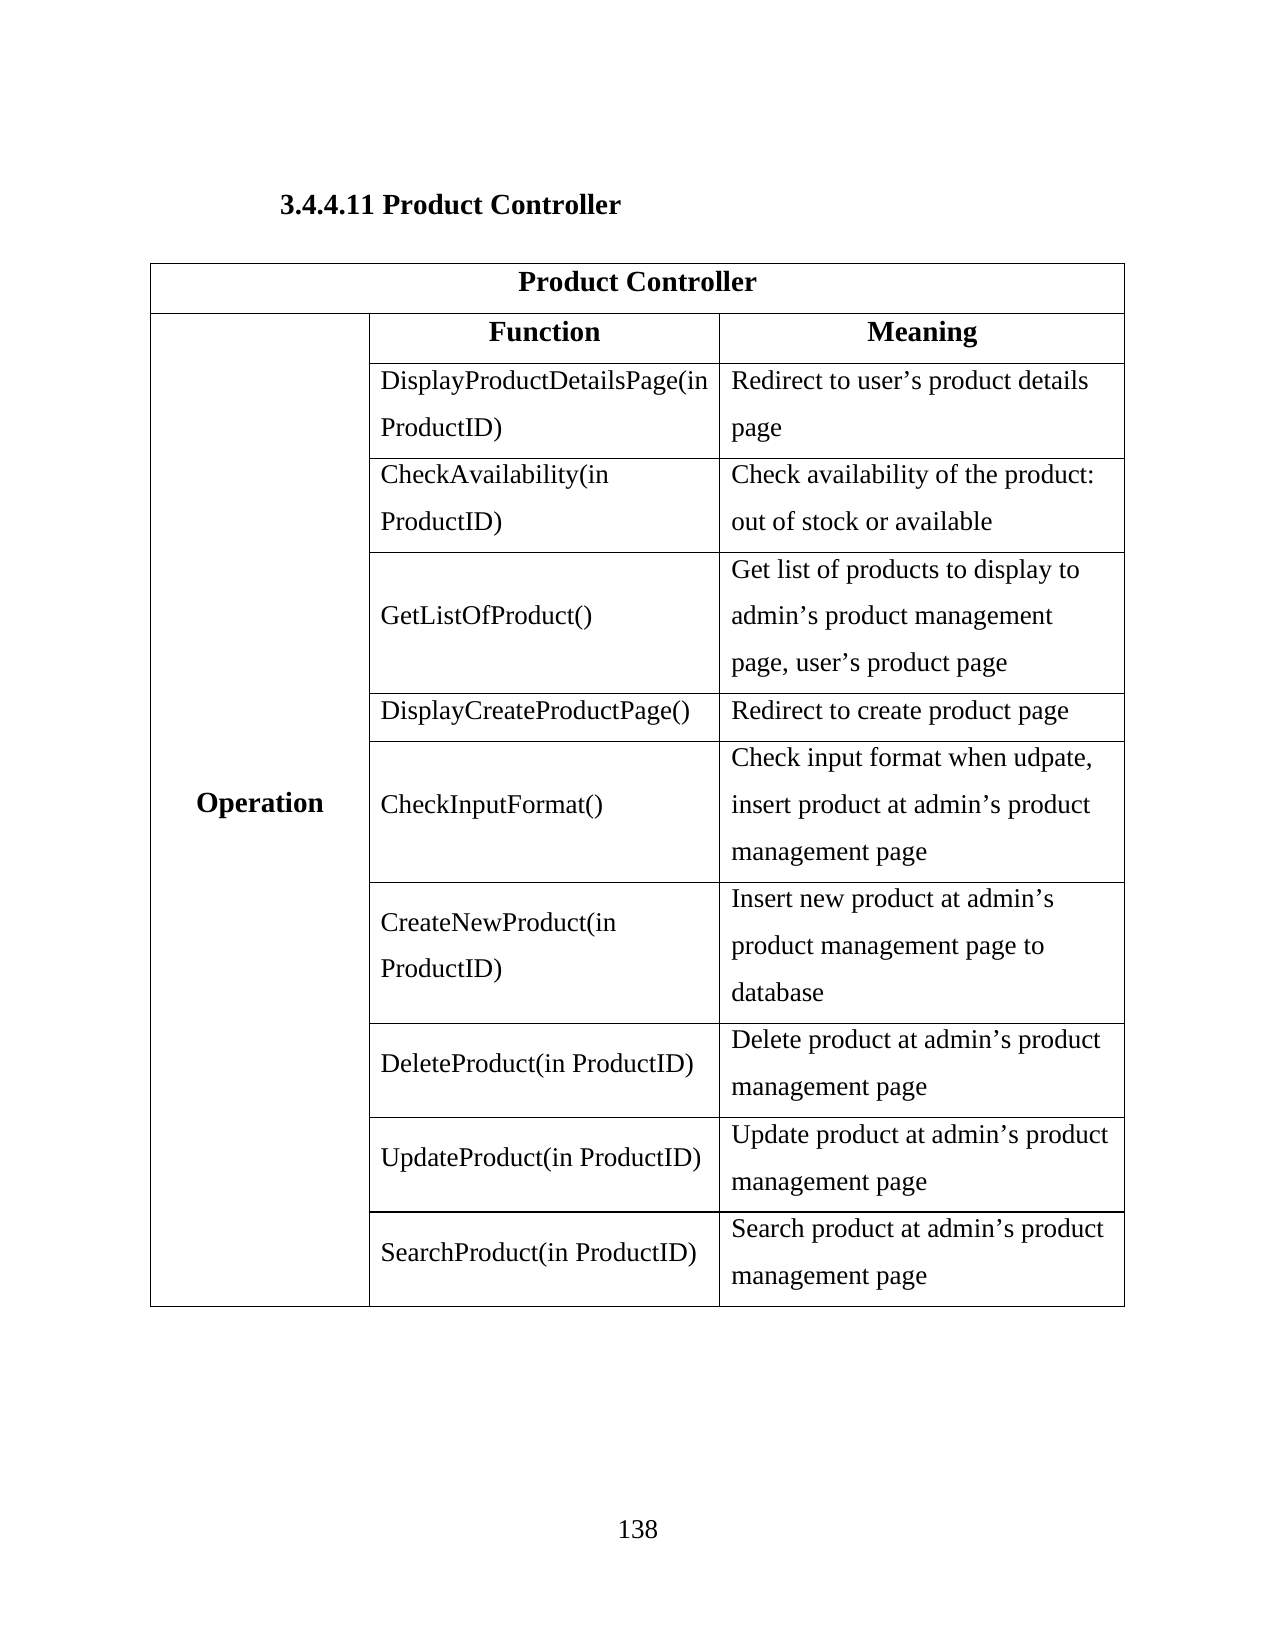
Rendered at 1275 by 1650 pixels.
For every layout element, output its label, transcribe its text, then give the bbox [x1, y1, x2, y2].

table_cell Meaning [720, 314, 1124, 363]
table_cell DisplayProductDetailsPage(in ProductID) [370, 364, 719, 457]
table_cell CheckInputFormat() [370, 742, 719, 882]
table_cell Get list of products to display to admin’s product management page, user’s product page [720, 553, 1124, 693]
table_cell DisplayCreateProductPage() [370, 694, 719, 741]
table_cell CheckAvailability(in ProductID) [370, 459, 719, 552]
table_cell Operation [151, 314, 369, 1306]
table_cell Search product at admin’s product management page [720, 1213, 1124, 1306]
table_cell Check availability of the product: out of stock or available [720, 459, 1124, 552]
table_cell Delete product at admin’s product management page [720, 1024, 1124, 1117]
table_cell CreateNewProduct(in ProductID) [370, 883, 719, 1023]
table_cell Check input format when udpate, insert product at admin’s product management page [720, 742, 1124, 882]
table_cell SearchProduct(in ProductID) [370, 1213, 719, 1306]
table_cell GetListOfProduct() [370, 553, 719, 693]
table_cell Function [370, 314, 719, 363]
table_header Product Controller [151, 264, 1124, 313]
table_cell Redirect to user’s product details page [720, 364, 1124, 457]
table_cell UpdateProduct(in ProductID) [370, 1118, 719, 1211]
table_cell Redirect to create product page [720, 694, 1124, 741]
subtitle Product Controller [280, 187, 1125, 221]
table_cell Insert new product at admin’s product management page to database [720, 883, 1124, 1023]
table_cell DeleteProduct(in ProductID) [370, 1024, 719, 1117]
table_cell Update product at admin’s product management page [720, 1118, 1124, 1211]
